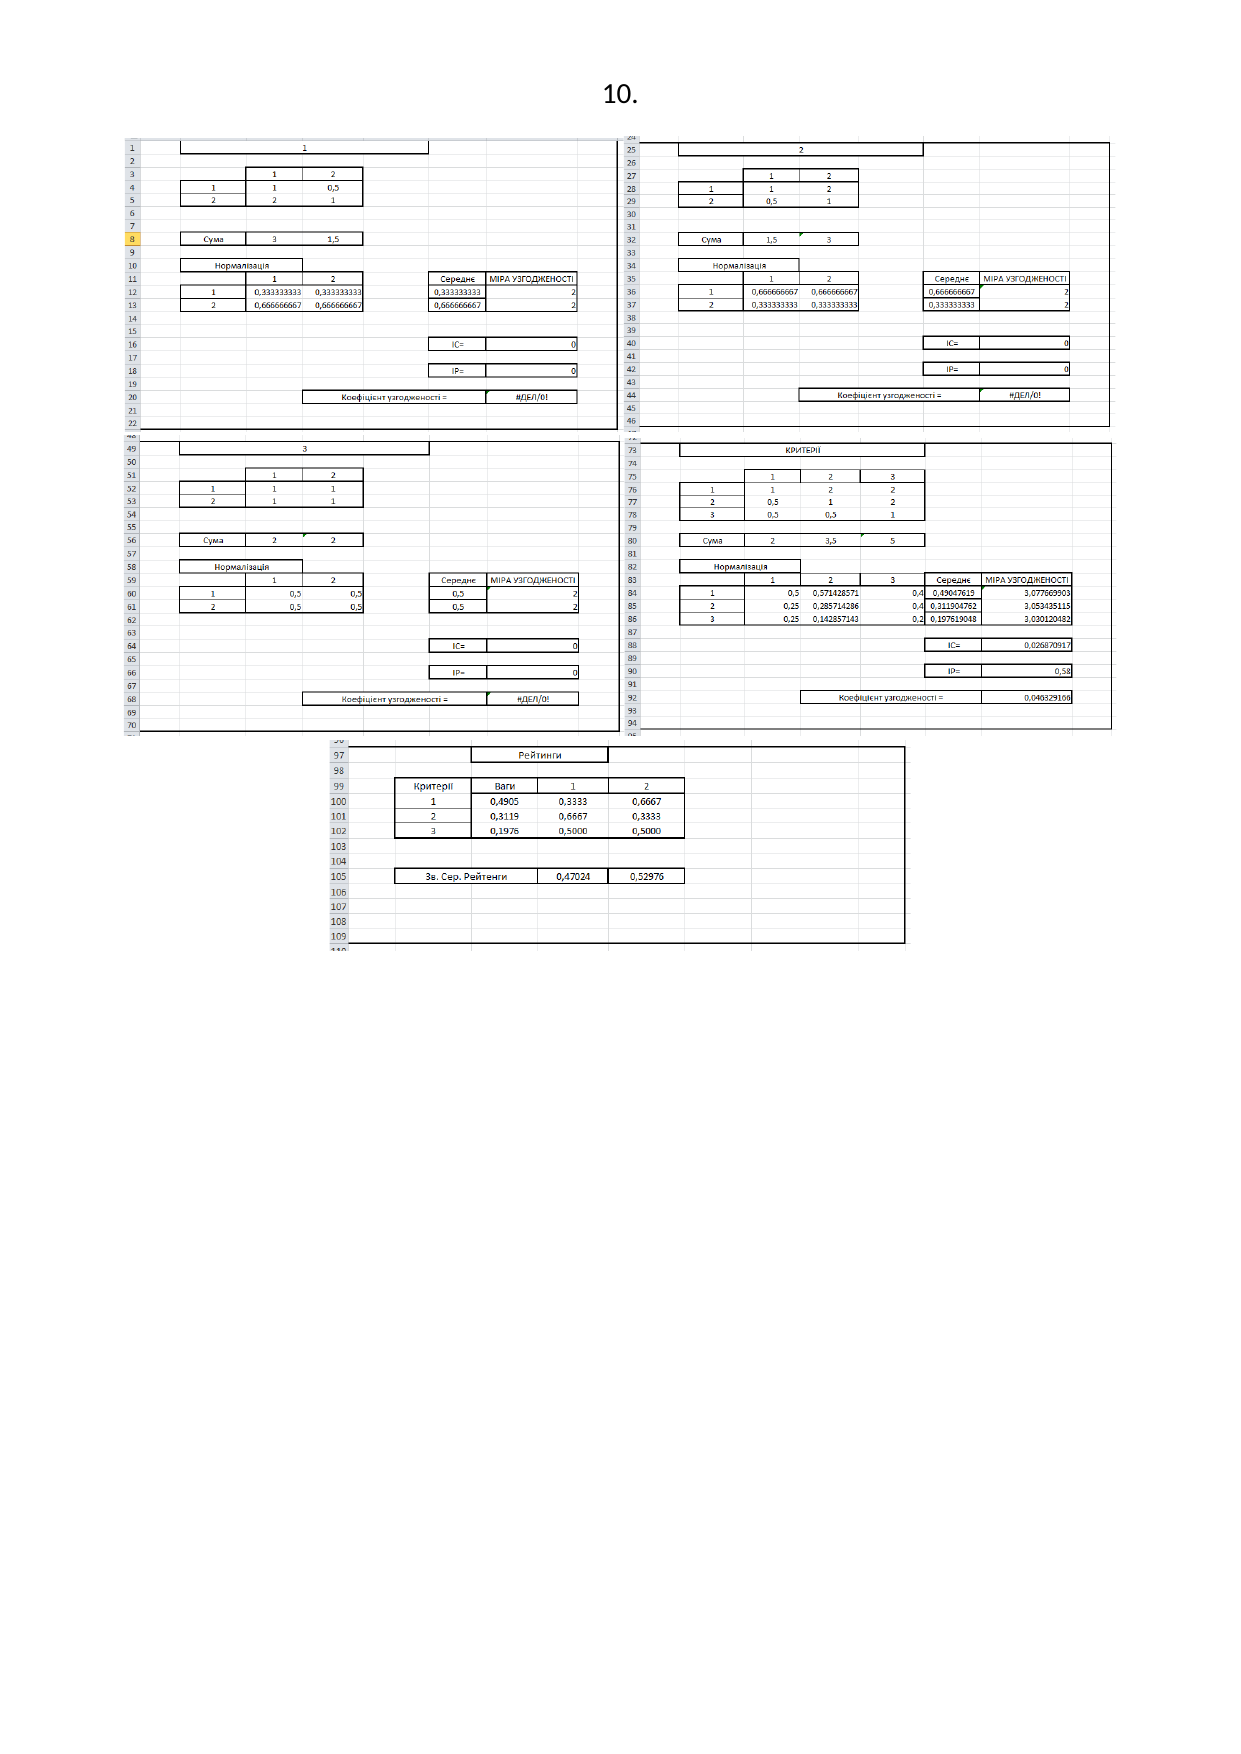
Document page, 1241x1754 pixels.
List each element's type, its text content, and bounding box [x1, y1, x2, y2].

picture [123, 435, 1117, 736]
text 10. [75, 75, 1165, 111]
picture [124, 136, 1116, 432]
picture [329, 740, 911, 951]
